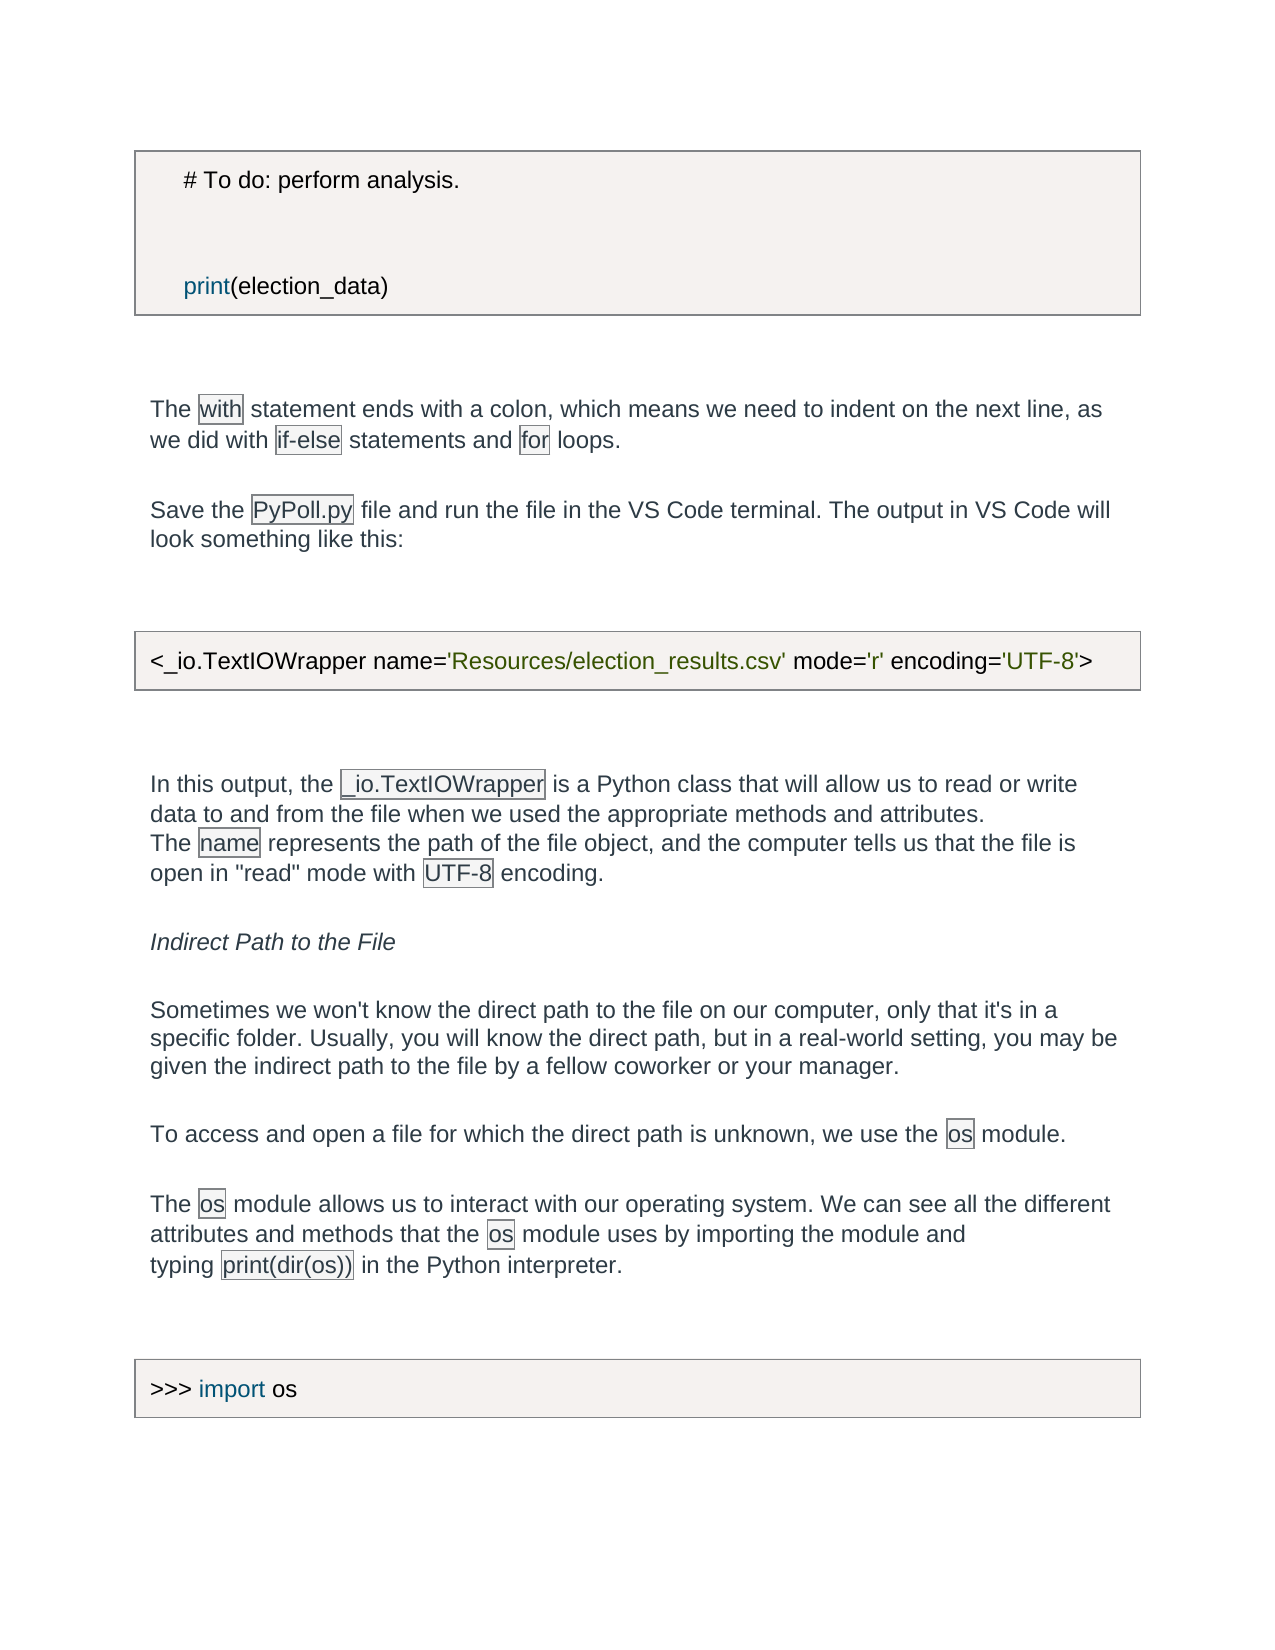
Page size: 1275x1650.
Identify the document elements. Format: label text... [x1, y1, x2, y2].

text In this output, the _io.TextIOWrapper is a Python class that will allow us to read or write data to and from the file when we used the appropriate methods and attributes. The name represents the path of the file object, and the computer tells us that the file is open in "read" mode with UTF-8 encoding. [150, 769, 1125, 888]
text >>> import os [136, 1360, 1140, 1417]
text print(election_data) [136, 256, 1140, 314]
text The with statement ends with a colon, which means we need to indent on the next line, as we did with if-else statements and for loops. [150, 394, 1125, 455]
text Sometimes we won't know the direct path to the file on our computer, only that it's in a specific folder. Usually, you will know the direct path, but in a real-world setting, you may be given the indirect path to the file by a fellow coworker or your manager. [150, 996, 1125, 1079]
text <_io.TextIOWrapper name='Resources/election_results.csv' mode='r' encoding='UTF-8'> [136, 632, 1140, 689]
text To access and open a file for which the direct path is unknown, we use the os module. [150, 1118, 946, 1149]
subtitle Indirect Path to the File [150, 928, 1125, 955]
text Save the PyPoll.py file and run the file in the VS Code terminal. The output in VS Code will look something like this: [150, 494, 1125, 553]
text The os module allows us to interact with our operating system. We can see all the different attributes and methods that the os module uses by importing the module and typing print(dir(os)) in the Python interpreter. [150, 1188, 1125, 1280]
text # To do: perform analysis. [136, 152, 1140, 194]
